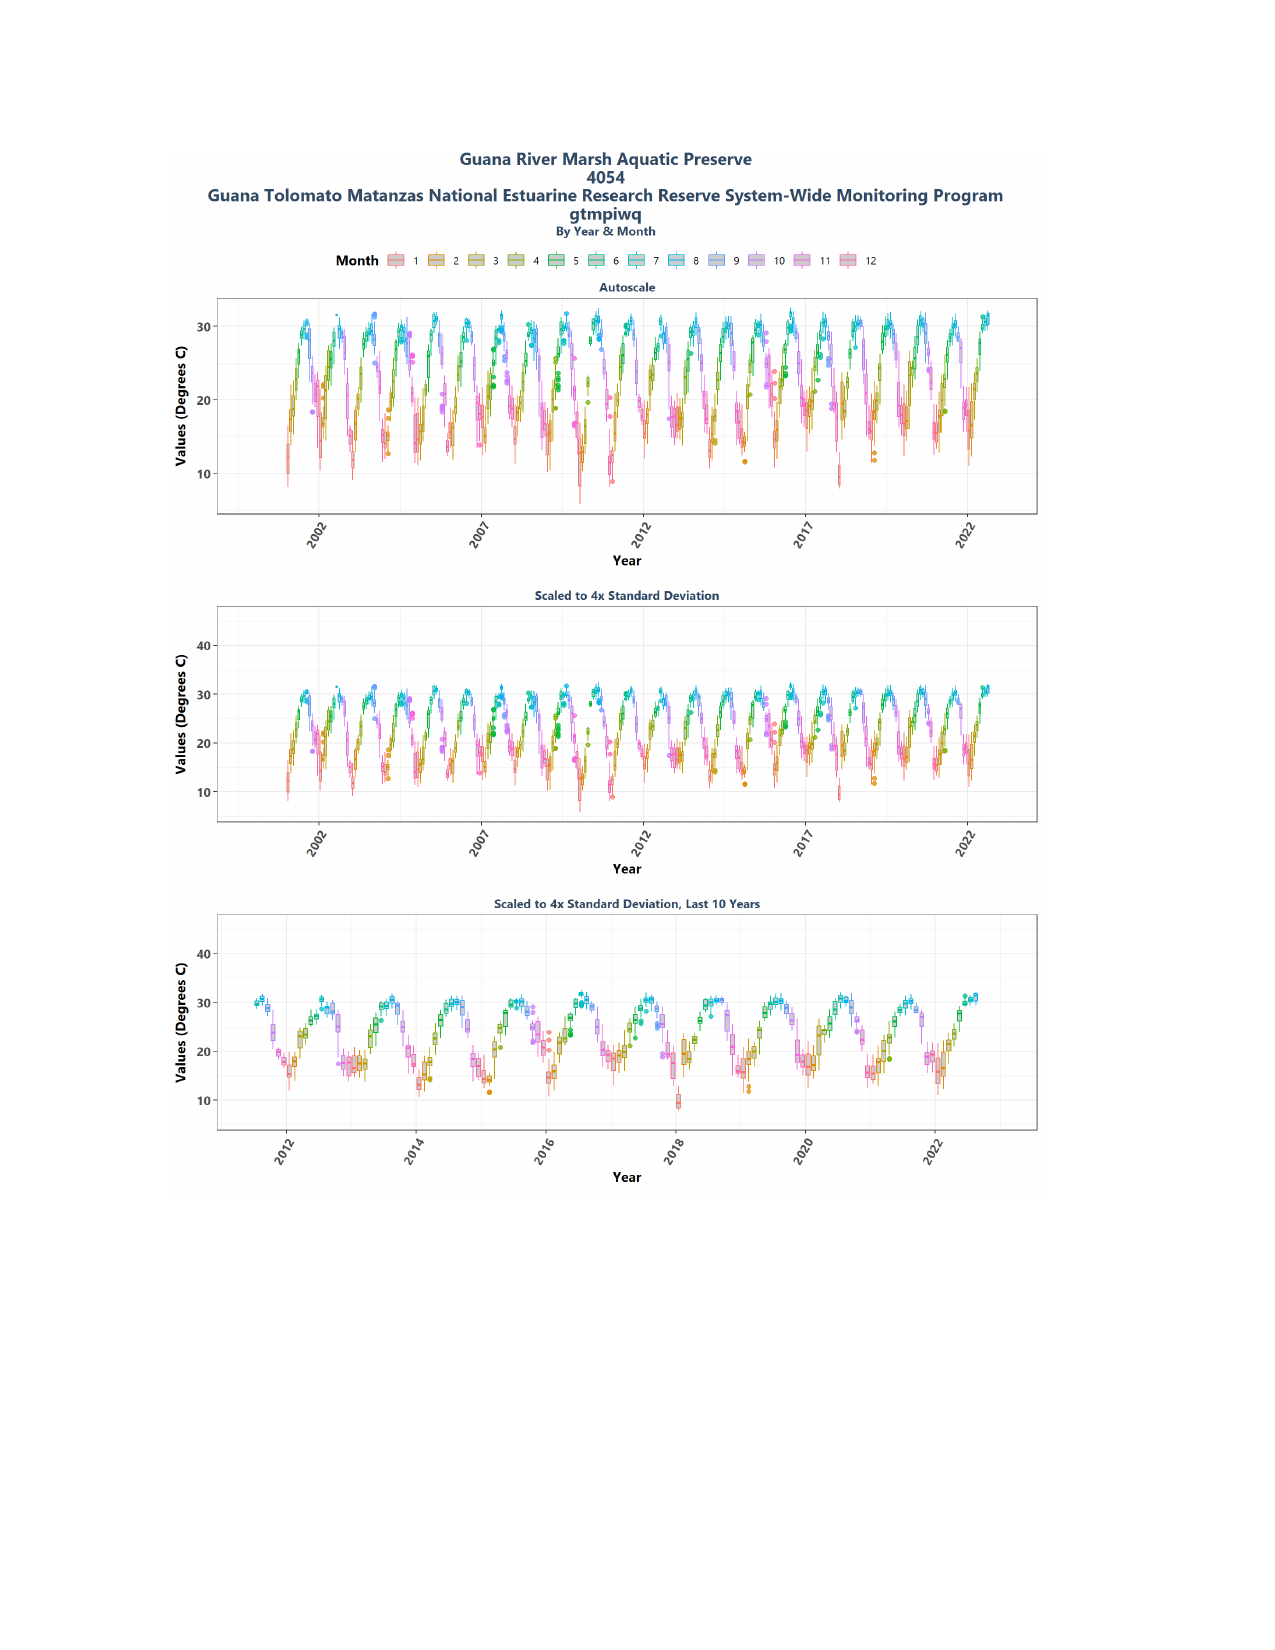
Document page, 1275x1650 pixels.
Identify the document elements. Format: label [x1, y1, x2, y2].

picture [168, 150, 1044, 1200]
